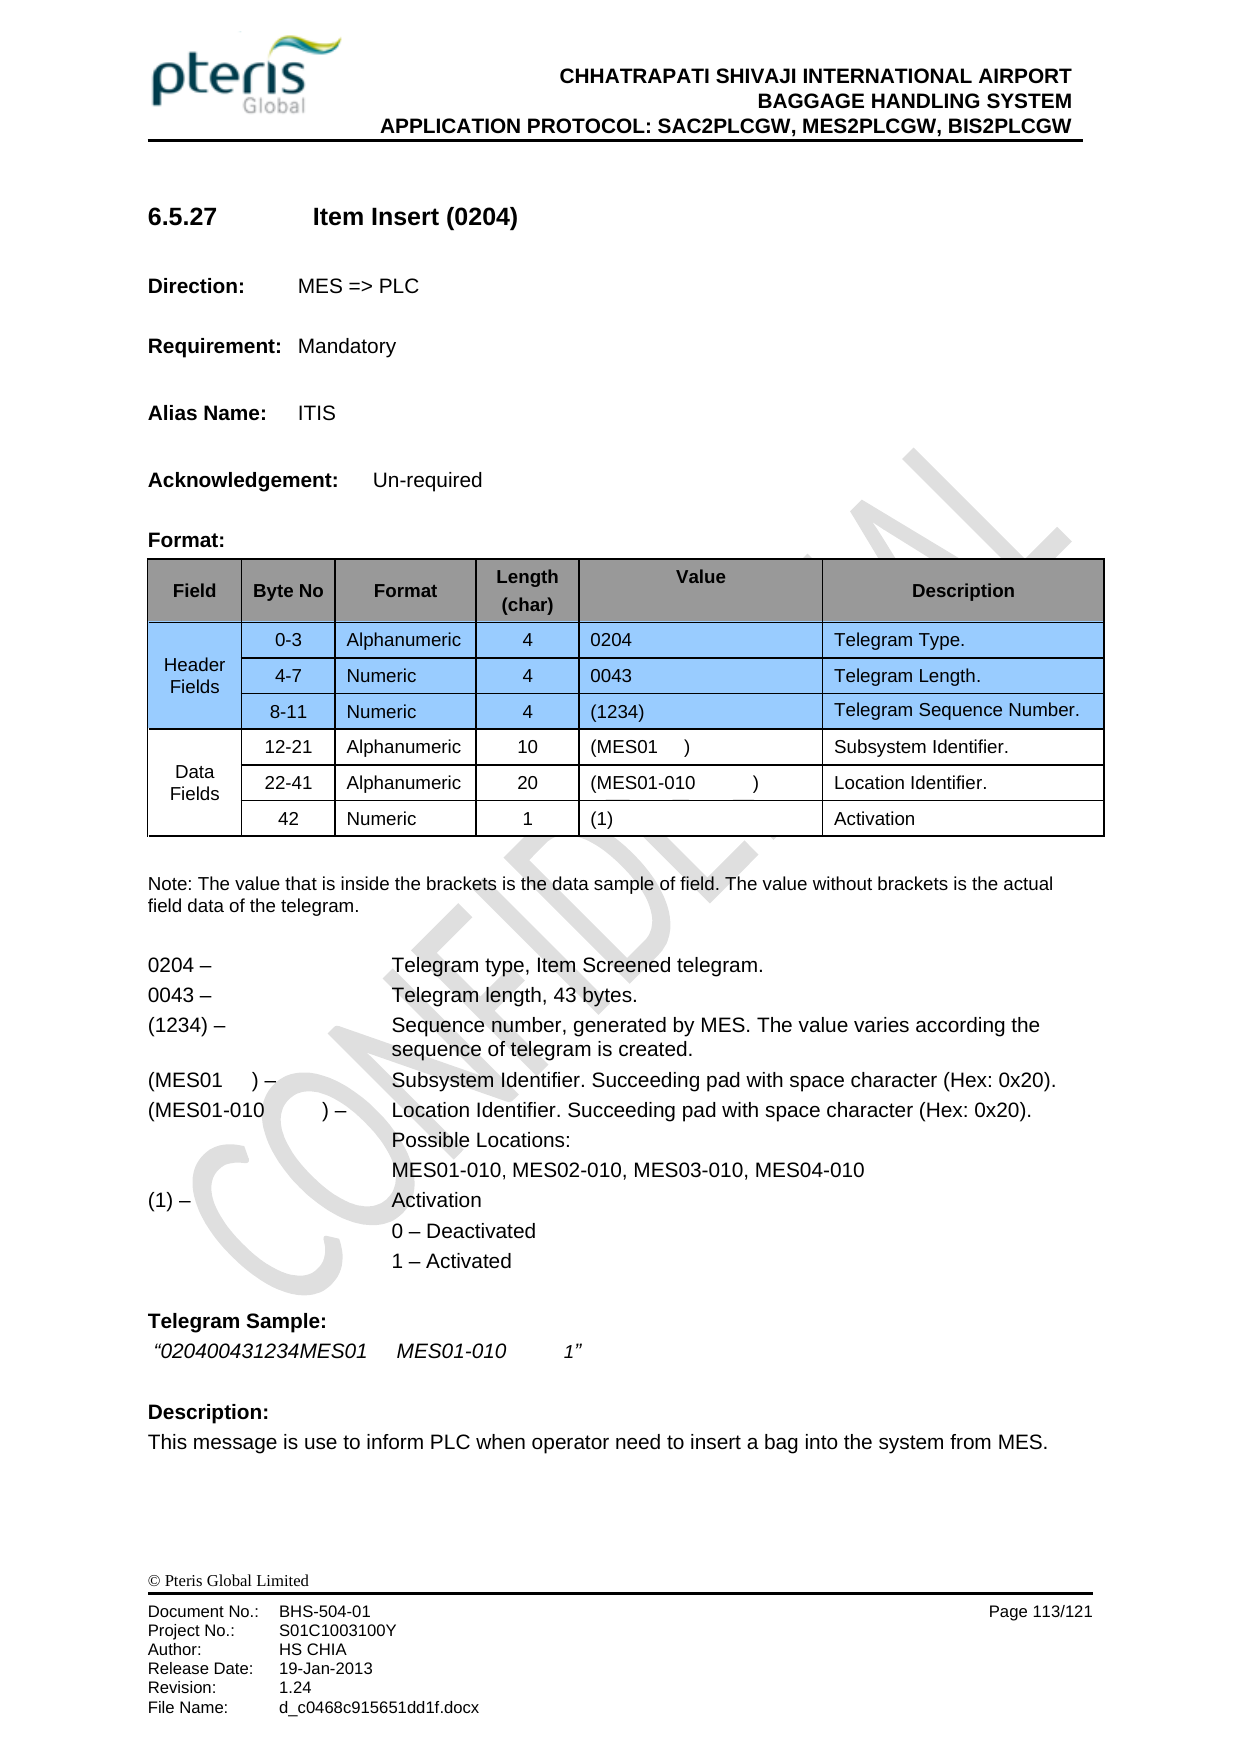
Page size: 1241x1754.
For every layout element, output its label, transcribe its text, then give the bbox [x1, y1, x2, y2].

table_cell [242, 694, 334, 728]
text Telegram Sample: [148, 1309, 1093, 1333]
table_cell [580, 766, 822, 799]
text Acknowledgement: Un-required [148, 467, 1093, 491]
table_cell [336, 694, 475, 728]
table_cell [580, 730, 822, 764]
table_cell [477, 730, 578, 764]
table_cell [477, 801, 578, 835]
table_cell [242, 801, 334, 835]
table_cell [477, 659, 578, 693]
text (MES01-010 ) – Location Identifier. Succeeding pad with space character (Hex: 0x20). [148, 1098, 1093, 1122]
text 1 – Activated [148, 1249, 1093, 1273]
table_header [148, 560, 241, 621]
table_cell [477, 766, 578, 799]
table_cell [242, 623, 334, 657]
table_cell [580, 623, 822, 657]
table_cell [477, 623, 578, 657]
text (1234) – Sequence number, generated by MES. The value varies according the sequence of telegram is created. [148, 1013, 1093, 1061]
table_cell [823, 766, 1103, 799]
text Possible Locations: [148, 1128, 1093, 1152]
text MES01-010, MES02-010, MES03-010, MES04-010 [148, 1158, 1093, 1182]
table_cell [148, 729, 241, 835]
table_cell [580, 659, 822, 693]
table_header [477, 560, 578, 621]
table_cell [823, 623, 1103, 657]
text Alias Name: ITIS [148, 401, 1093, 425]
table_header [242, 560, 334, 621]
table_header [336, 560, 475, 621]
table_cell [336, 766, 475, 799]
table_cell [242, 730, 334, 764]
text This message is use to inform PLC when operator need to insert a bag into the system from MES. [148, 1430, 1093, 1454]
text Requirement: Mandatory [148, 334, 1093, 358]
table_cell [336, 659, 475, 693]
text “020400431234MES01 MES01-010 1” [148, 1339, 1093, 1363]
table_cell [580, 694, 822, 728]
text (MES01 ) – Subsystem Identifier. Succeeding pad with space character (Hex: 0x20). [148, 1067, 1093, 1091]
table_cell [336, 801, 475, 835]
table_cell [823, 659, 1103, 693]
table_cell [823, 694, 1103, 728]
text Description: [148, 1400, 1093, 1424]
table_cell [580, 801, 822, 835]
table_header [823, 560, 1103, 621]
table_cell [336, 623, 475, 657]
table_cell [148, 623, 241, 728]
subtitle Item Insert (0204) [148, 202, 1093, 231]
text 0 – Deactivated [148, 1218, 1093, 1242]
text Direction: MES => PLC [148, 274, 1093, 298]
text 0204 – Telegram type, Item Screened telegram. [148, 953, 1093, 977]
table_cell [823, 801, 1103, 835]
text Note: The value that is inside the brackets is the data sample of field. The value without brackets is the actual field data of the telegram. [148, 873, 1093, 916]
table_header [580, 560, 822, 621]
picture [149, 31, 342, 118]
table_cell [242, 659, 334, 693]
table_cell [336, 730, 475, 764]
text 0043 – Telegram length, 43 bytes. [148, 983, 1093, 1007]
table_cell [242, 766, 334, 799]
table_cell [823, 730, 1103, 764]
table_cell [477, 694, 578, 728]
text (1) – Activation [148, 1188, 1093, 1212]
text Format: [148, 528, 1093, 552]
